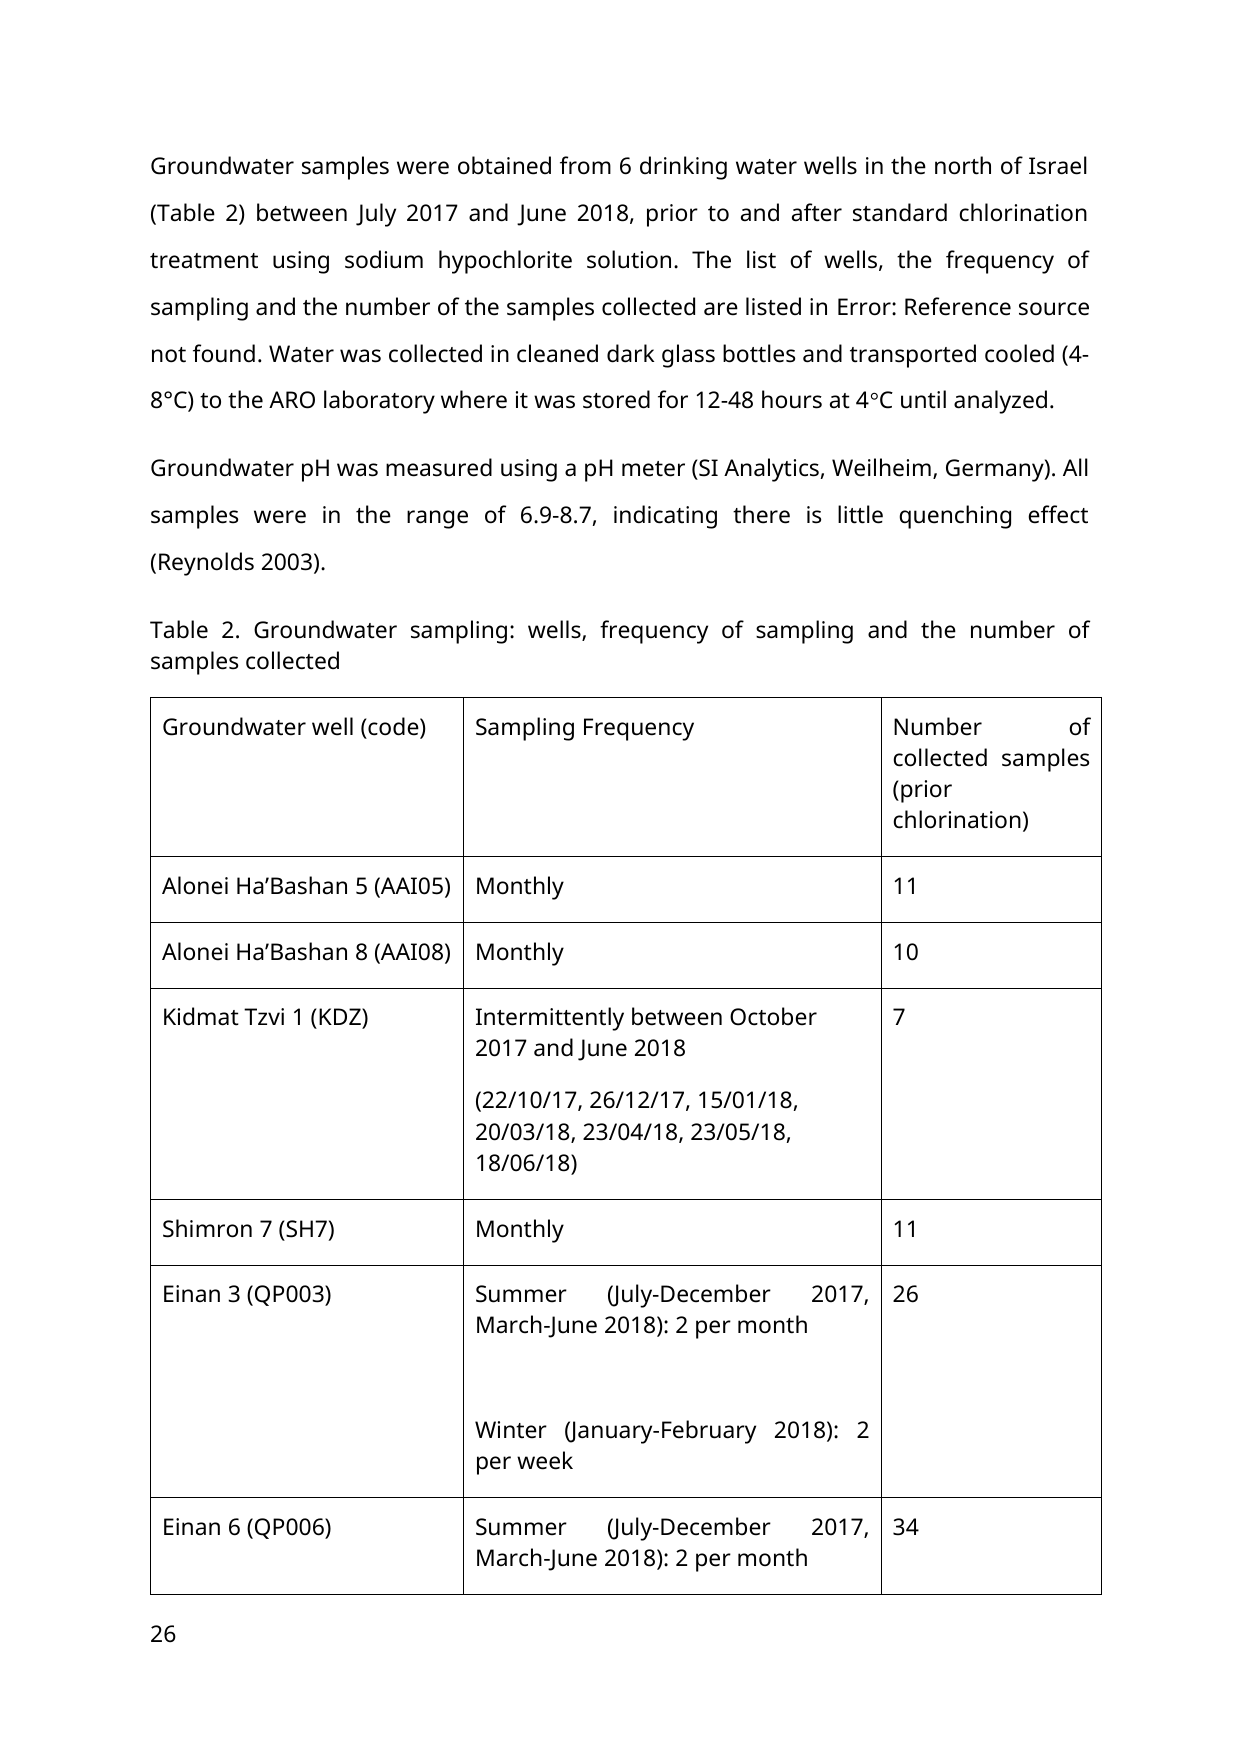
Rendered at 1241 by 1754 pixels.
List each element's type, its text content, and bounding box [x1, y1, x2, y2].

table_header Number of collected samples (prior chlorination) [882, 698, 1101, 856]
table_cell Shimron 7 (SH7) [151, 1200, 463, 1264]
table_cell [464, 1266, 881, 1497]
table_cell Einan 6 (QP006) [151, 1498, 463, 1594]
table_header Groundwater well (code) [151, 698, 463, 856]
table_cell 26 [882, 1266, 1101, 1497]
table_header Sampling Frequency [464, 698, 881, 856]
table_cell Monthly [464, 1200, 881, 1264]
table_cell 11 [882, 857, 1101, 922]
table_cell 10 [882, 923, 1101, 987]
text Groundwater pH was measured using a pH meter (SI Analytics, Weilheim, Germany). All samples were in the range of 6.9-8.7, indicating there is little quenching effect (Reynolds 2003). [150, 452, 1090, 577]
table_cell Monthly [464, 857, 881, 922]
table_cell 34 [882, 1498, 1101, 1594]
table_cell Intermittently between October 2017 and June 2018 (22/10/17, 26/12/17, 15/01/18, 20/03/18, 23/04/18, 23/05/18, 18/06/18) [464, 989, 881, 1199]
table_cell 7 [882, 989, 1101, 1199]
table_cell Alonei Ha’Bashan 8 (AAI08) [151, 923, 463, 987]
table_cell Monthly [464, 923, 881, 987]
text Table 2. Groundwater sampling: wells, frequency of sampling and the number of samples collected [150, 613, 1090, 676]
table_cell 11 [882, 1200, 1101, 1264]
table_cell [464, 1498, 881, 1594]
table_cell Kidmat Tzvi 1 (KDZ) [151, 989, 463, 1199]
table_cell Alonei Ha’Bashan 5 (AAI05) [151, 857, 463, 922]
table_cell Einan 3 (QP003) [151, 1266, 463, 1497]
